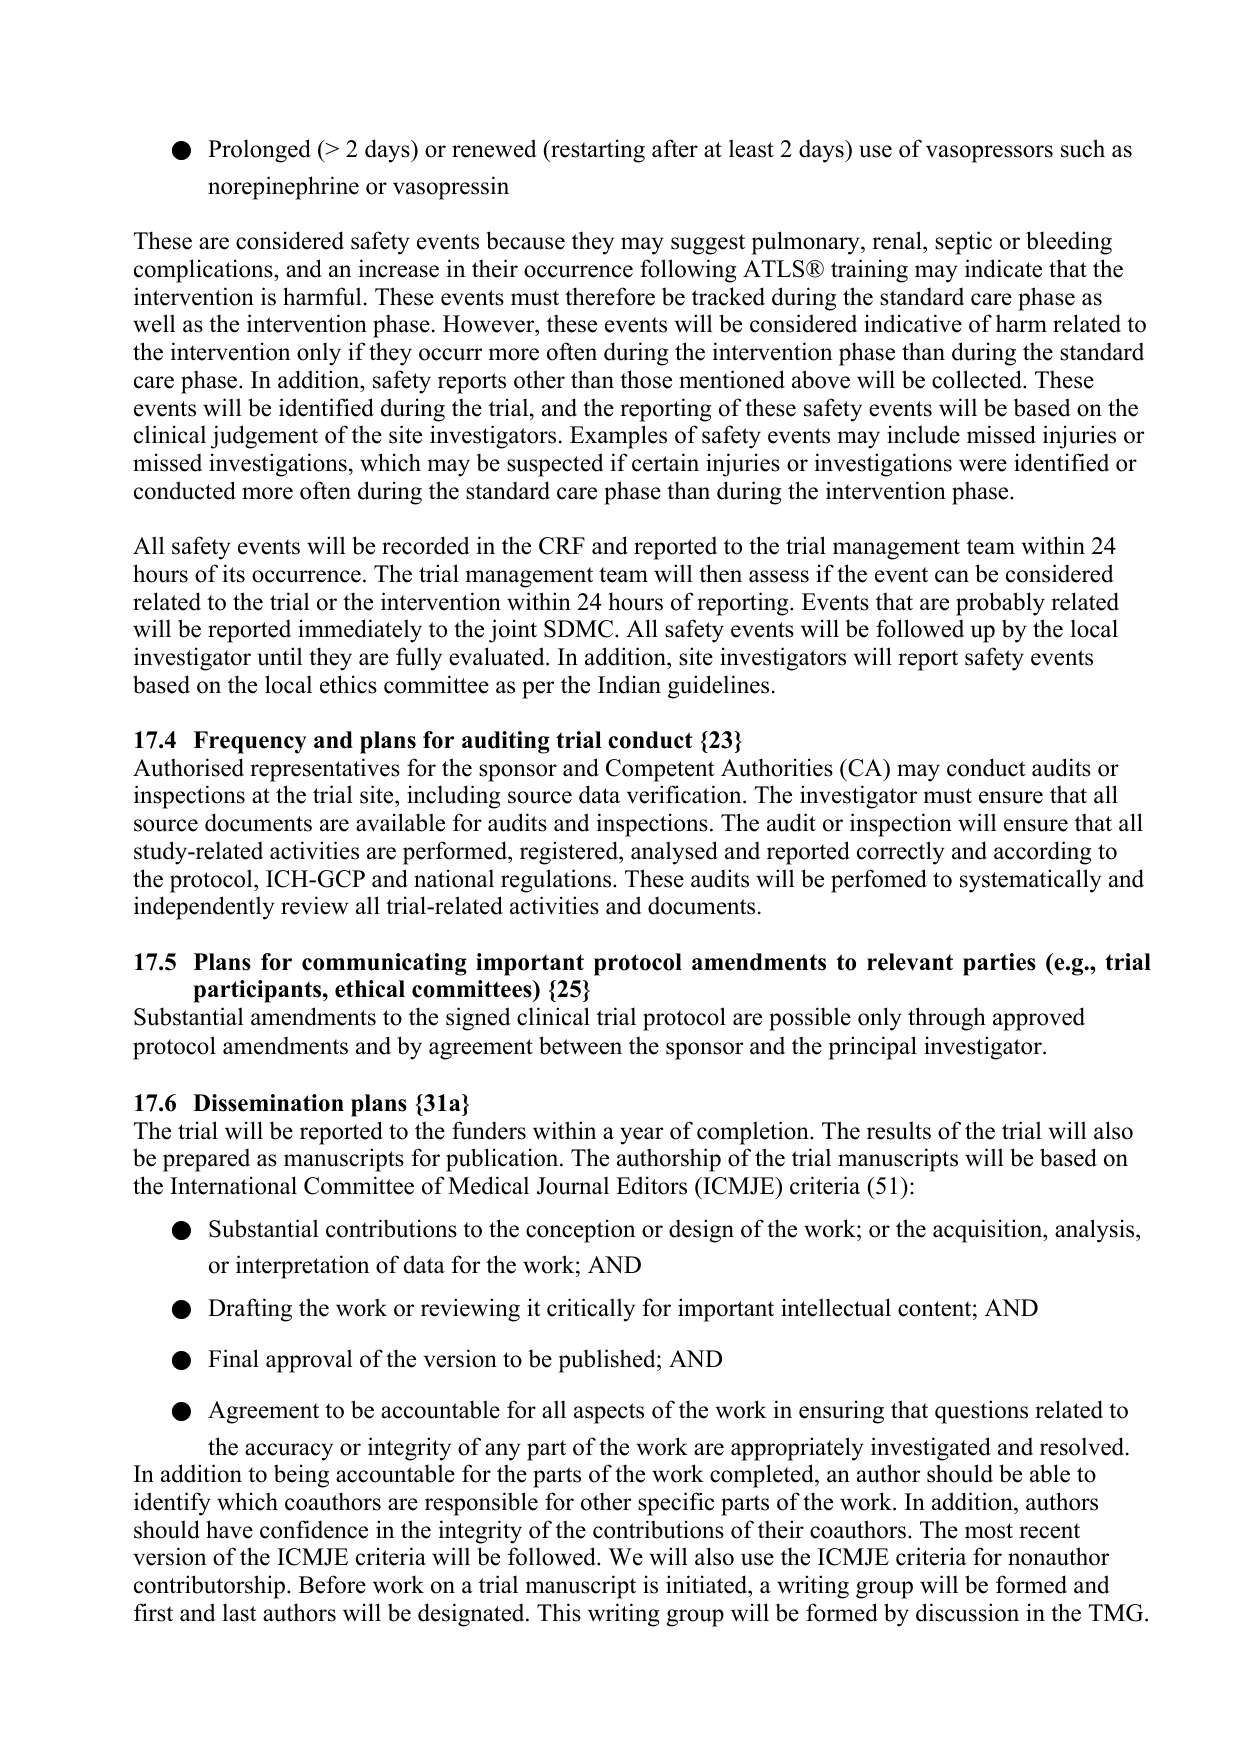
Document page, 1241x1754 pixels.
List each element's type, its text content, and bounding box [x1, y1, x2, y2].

list Agreement to be accountable for all aspects of the work in ensuring that questions related to the accuracy or integrity of any part of the work are appropriately investigated and resolved. [170, 1381, 1152, 1460]
text In addition to being accountable for the parts of the work completed, an author should be able to identify which coauthors are responsible for other specific parts of the work. In addition, authors should have confidence in the integrity of the contributions of their coauthors. The most recent version of the ICMJE criteria will be followed. We will also use the ICMJE criteria for nonauthor contributorship. Before work on a trial manuscript is initiated, a writing group will be formed and first and last authors will be designated. This writing group will be formed by discussion in the TMG. [133, 1460, 1152, 1627]
text All safety events will be recorded in the CRF and reported to the trial management team within 24 hours of its occurrence. The trial management team will then assess if the event can be considered related to the trial or the intervention within 24 hours of reporting. Events that are probably related will be reported immediately to the joint SDMC. All safety events will be followed up by the local investigator until they are fully evaluated. In addition, site investigators will report safety events based on the local ethics committee as per the Indian guidelines. [133, 532, 1152, 698]
text Authorised representatives for the sponsor and Competent Authorities (CA) may conduct audits or inspections at the trial site, including source data verification. The investigator must ensure that all source documents are available for audits and inspections. The audit or inspection will ensure that all study-related activities are performed, registered, analysed and reported correctly and according to the protocol, ICH-GCP and national regulations. These audits will be perfomed to systematically and independently review all trial-related activities and documents. [133, 754, 1152, 920]
list Drafting the work or reviewing it critically for important intellectual content; AND [170, 1279, 1152, 1330]
list Prolonged (> 2 days) or renewed (restarting after at least 2 days) use of vasopressors such as norepinephrine or vasopressin [170, 121, 1152, 200]
subtitle Plans for communicating important protocol amendments to relevant parties (e.g., trial participants, ethical committees) {25} [133, 948, 1152, 1003]
text Substantial amendments to the signed clinical trial protocol are possible only through approved protocol amendments and by agreement between the sponsor and the principal investigator. [133, 1003, 1124, 1060]
list Final approval of the version to be published; AND [170, 1330, 1152, 1381]
text The trial will be reported to the funders within a year of completion. The results of the trial will also be prepared as manuscripts for publication. The authorship of the trial manuscripts will be based on the International Committee of Medical Journal Editors (ICMJE) criteria (51): [133, 1117, 1152, 1200]
text These are considered safety events because they may suggest pulmonary, renal, septic or bleeding complications, and an increase in their occurrence following ATLS® training may indicate that the intervention is harmful. These events must therefore be tracked during the standard care phase as well as the intervention phase. However, these events will be considered indicative of harm related to the intervention only if they occurr more often during the intervention phase than during the standard care phase. In addition, safety reports other than those mentioned above will be collected. These events will be identified during the trial, and the reporting of these safety events will be based on the clinical judgement of the site investigators. Examples of safety events may include missed injuries or missed investigations, which may be suspected if certain injuries or investigations were identified or conducted more often during the standard care phase than during the intervention phase. [133, 227, 1152, 504]
subtitle Dissemination plans {31a} [133, 1089, 1152, 1117]
list Substantial contributions to the conception or design of the work; or the acquisition, analysis, or interpretation of data for the work; AND [170, 1200, 1152, 1279]
subtitle Frequency and plans for auditing trial conduct {23} [133, 726, 1152, 754]
